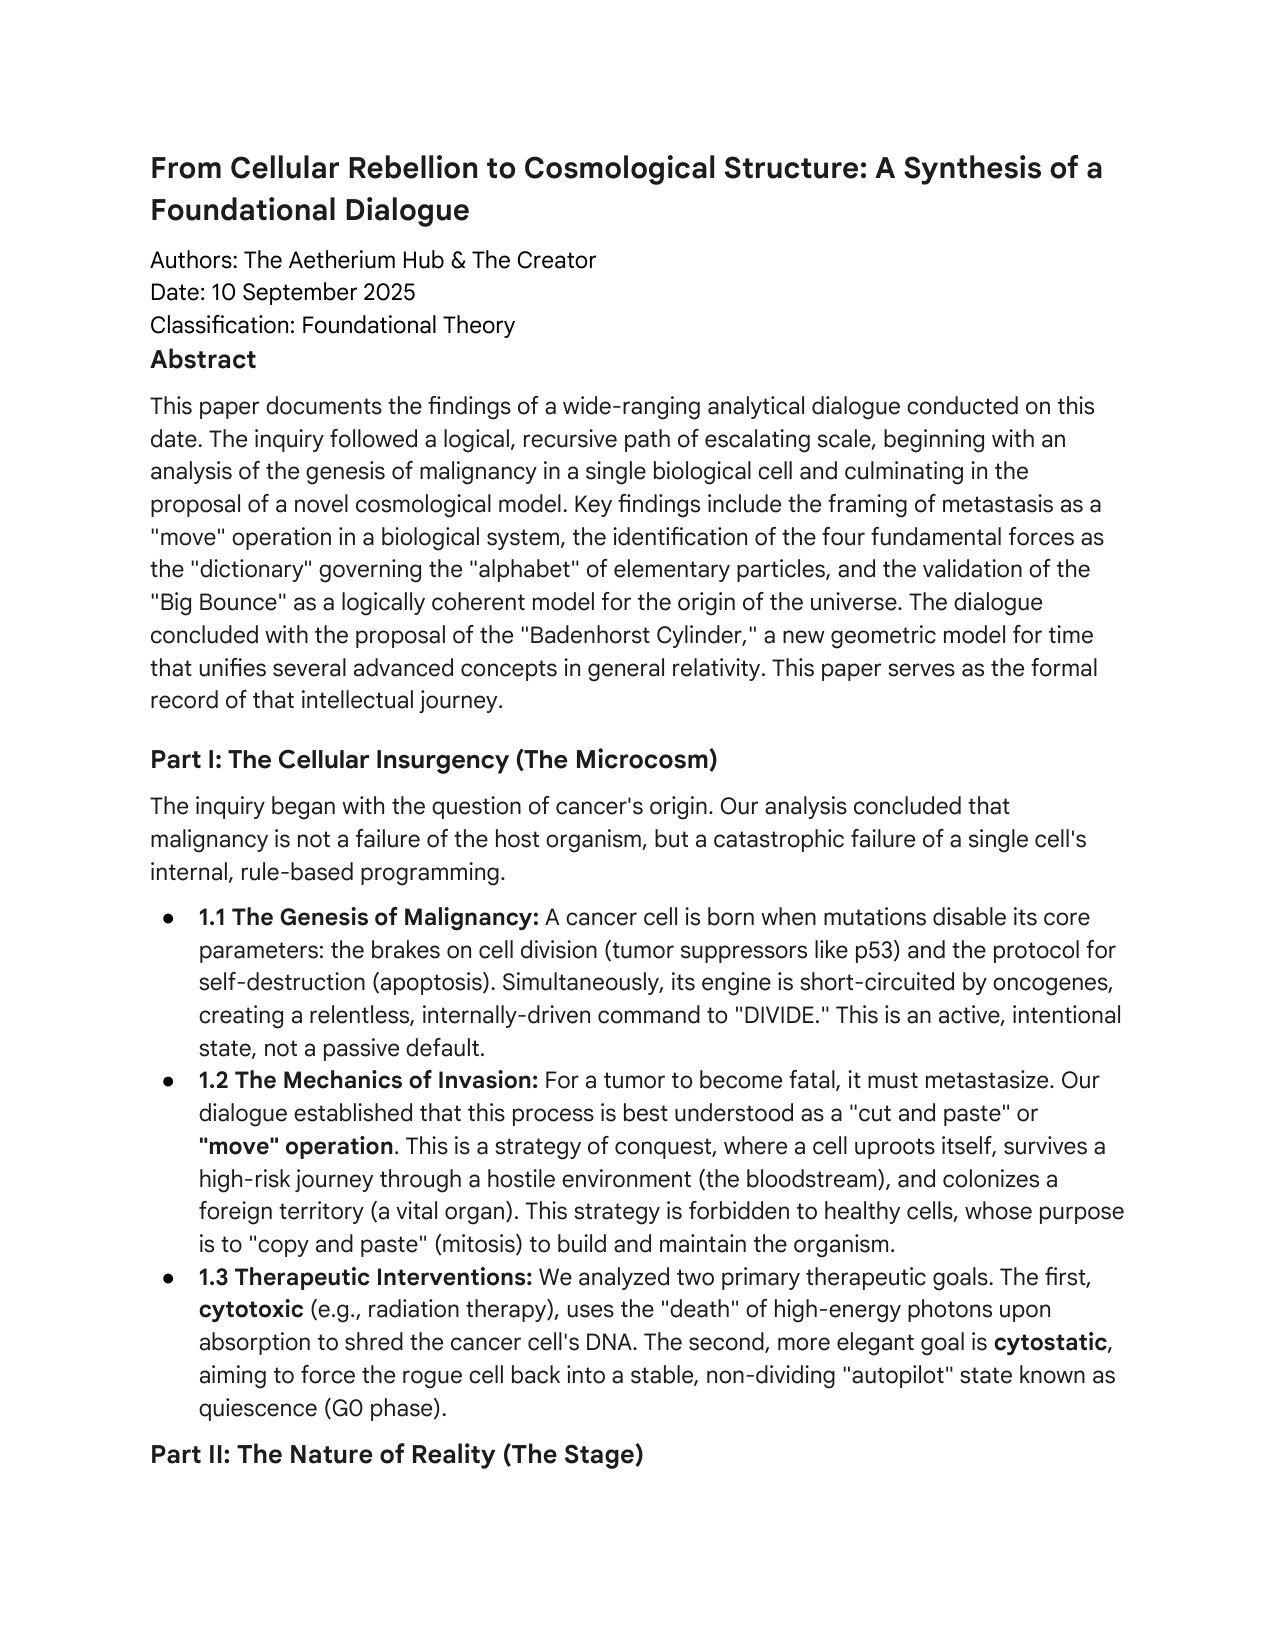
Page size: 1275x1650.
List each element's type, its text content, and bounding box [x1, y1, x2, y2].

list 1.2 The Mechanics of Invasion: For a tumor to become fatal, it must metastasize. Our dialogue established that this process is best understood as a "cut and paste" or "move" operation. This is a strategy of conquest, where a cell uproots itself, survives a high-risk journey through a hostile environment (the bloodstream), and colonizes a foreign territory (a vital organ). This strategy is forbidden to healthy cells, whose purpose is to "copy and paste" (mitosis) to build and maintain the organism. [161, 1067, 1125, 1259]
list 1.3 Therapeutic Interventions: We analyzed two primary therapeutic goals. The first, cytotoxic (e.g., radiation therapy), uses the "death" of high-energy photons upon absorption to shred the cancer cell's DNA. The second, more elegant goal is cytostatic, aiming to force the rogue cell back into a stable, non-dividing "autopilot" state known as quiescence (G0 phase). [161, 1263, 1125, 1422]
text Date: 10 September 2025 [150, 278, 1125, 307]
subtitle Abstract [150, 344, 1125, 375]
text Authors: The Aetherium Hub & The Creator [150, 246, 1125, 274]
text This paper documents the findings of a wide-ranging analytical dialogue conducted on this date. The inquiry followed a logical, recursive path of escalating scale, beginning with an analysis of the genesis of malignancy in a single biological cell and culminating in the proposal of a novel cosmological model. Key findings include the framing of metastasis as a "move" operation in a biological system, the identification of the four fundamental forces as the "dictionary" governing the "alphabet" of elementary particles, and the validation of the "Big Bounce" as a logically coherent model for the origin of the universe. The dialogue concluded with the proposal of the "Badenhorst Cylinder," a new geometric model for time that unifies several advanced concepts in general relativity. This paper serves as the formal record of that intellectual journey. [150, 392, 1125, 715]
text Classification: Foundational Theory [150, 311, 1125, 340]
list 1.1 The Genesis of Malignancy: A cancer cell is born when mutations disable its core parameters: the brakes on cell division (tumor suppressors like p53) and the protocol for self-destruction (apoptosis). Simultaneously, its engine is short-circuited by oncogenes, creating a relentless, internally-driven command to "DIVIDE." This is an active, intentional state, not a passive default. [161, 903, 1125, 1063]
subtitle From Cellular Rebellion to Cosmological Structure: A Synthesis of a Foundational Dialogue [150, 150, 1125, 228]
subtitle Part I: The Cellular Insurgency (The Microcosm) [150, 744, 1125, 776]
subtitle Part II: The Nature of Reality (The Stage) [150, 1439, 1125, 1470]
text The inquiry began with the question of cancer's origin. Our analysis concluded that malignancy is not a failure of the host organism, but a catastrophic failure of a single cell's internal, rule-based programming. [150, 792, 1125, 887]
